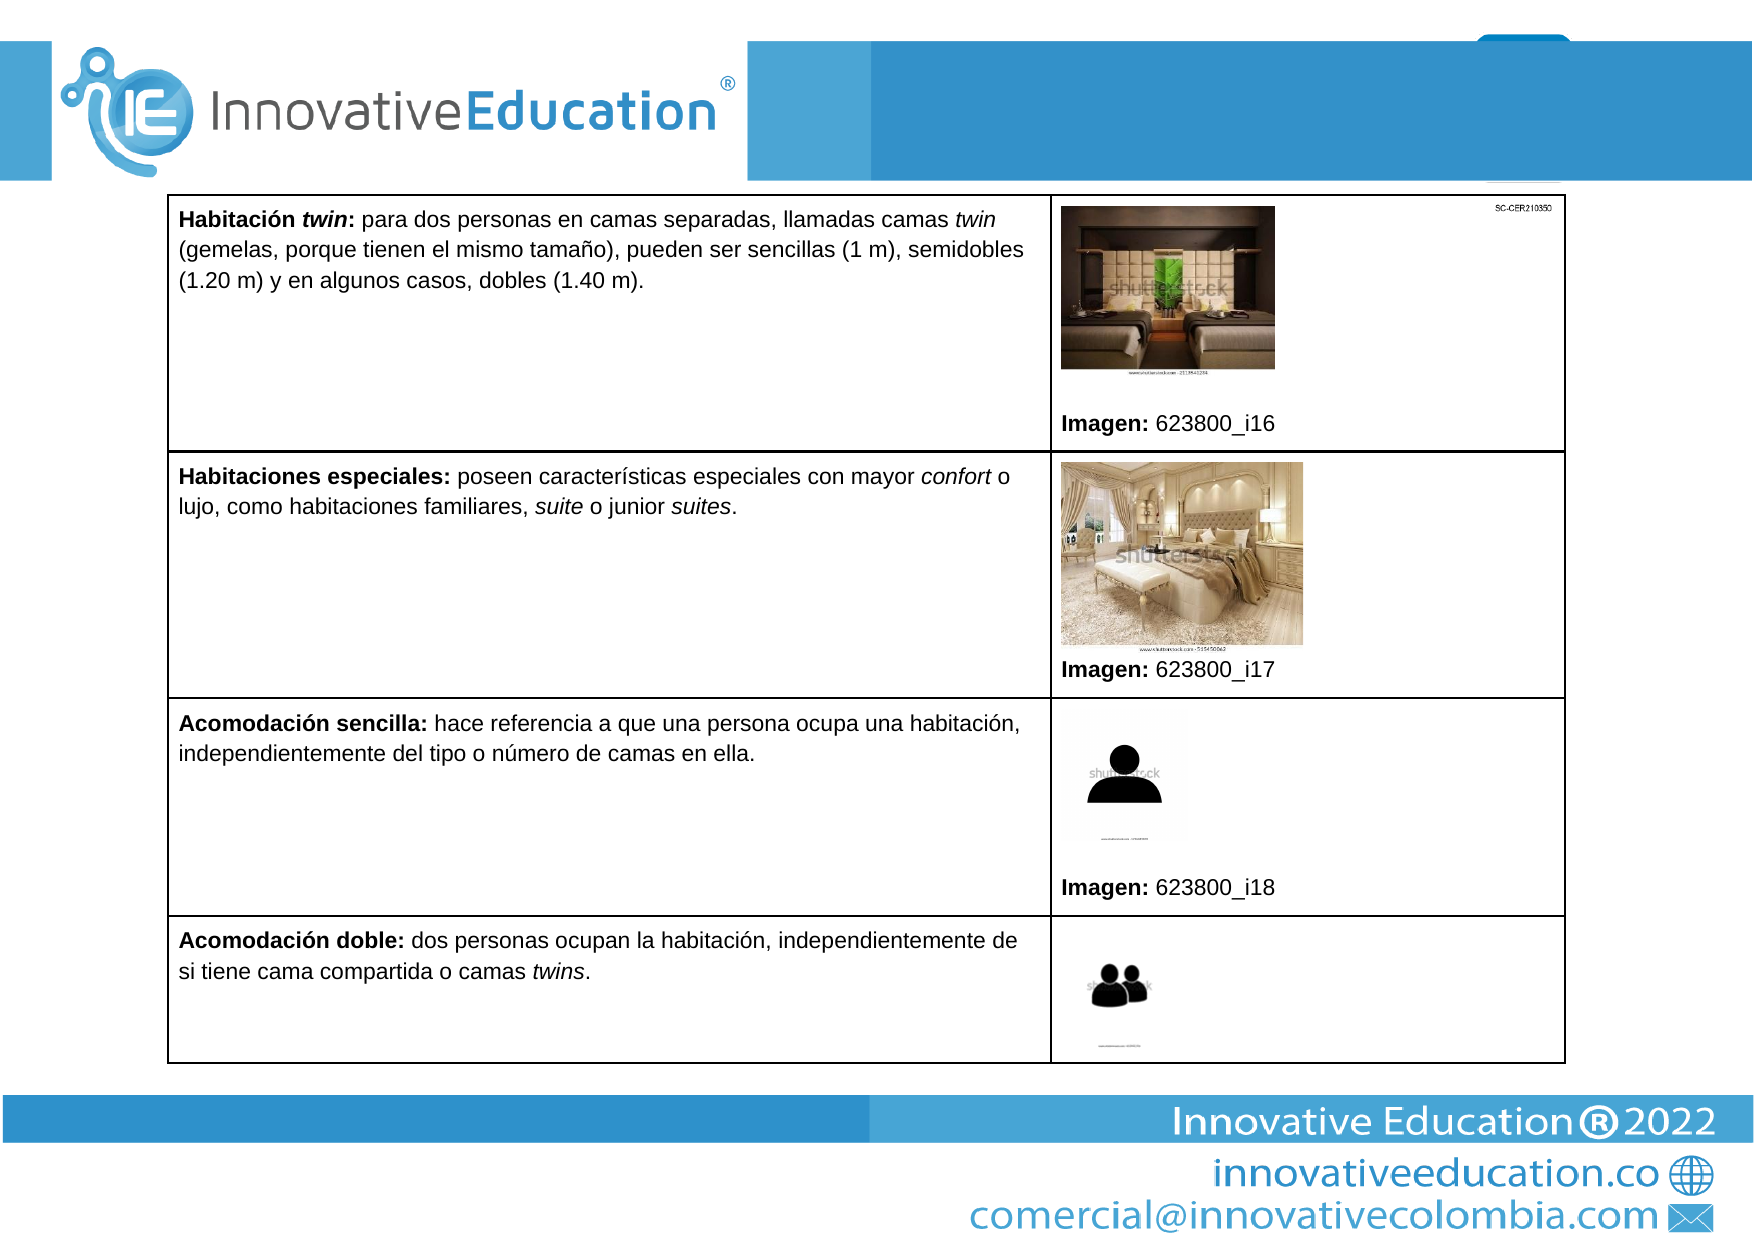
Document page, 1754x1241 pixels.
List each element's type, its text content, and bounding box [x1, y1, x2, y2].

picture [1061, 927, 1178, 1048]
picture [1061, 206, 1275, 376]
picture [2, 1093, 1754, 1239]
picture [1061, 462, 1304, 653]
table_cell Acomodación sencilla: hace referencia a que una persona ocupa una habitación, independientemente del tipo o número de camas en ella. [169, 699, 1050, 915]
table_cell Acomodación doble: dos personas ocupan la habitación, independientemente de si tiene cama compartida o camas twins. [169, 917, 1050, 1062]
table_cell Imagen: 623800_i17 [1052, 453, 1564, 697]
table_cell Imagen: 623800_i19 [1052, 917, 1564, 1062]
table_cell Imagen: 623800_i18 [1052, 699, 1564, 915]
table_cell Imagen: 623800_i16 [1052, 196, 1564, 450]
picture [1061, 709, 1188, 841]
table_cell Habitaciones especiales: poseen características especiales con mayor confort o lujo, como habitaciones familiares, suite o junior suites. [169, 453, 1050, 697]
picture [0, 28, 1752, 214]
table_cell Habitación twin: para dos personas en camas separadas, llamadas camas twin (gemelas, porque tienen el mismo tamaño), pueden ser sencillas (1 m), semidobles (1.20 m) y en algunos casos, dobles (1.40 m). [169, 196, 1050, 450]
